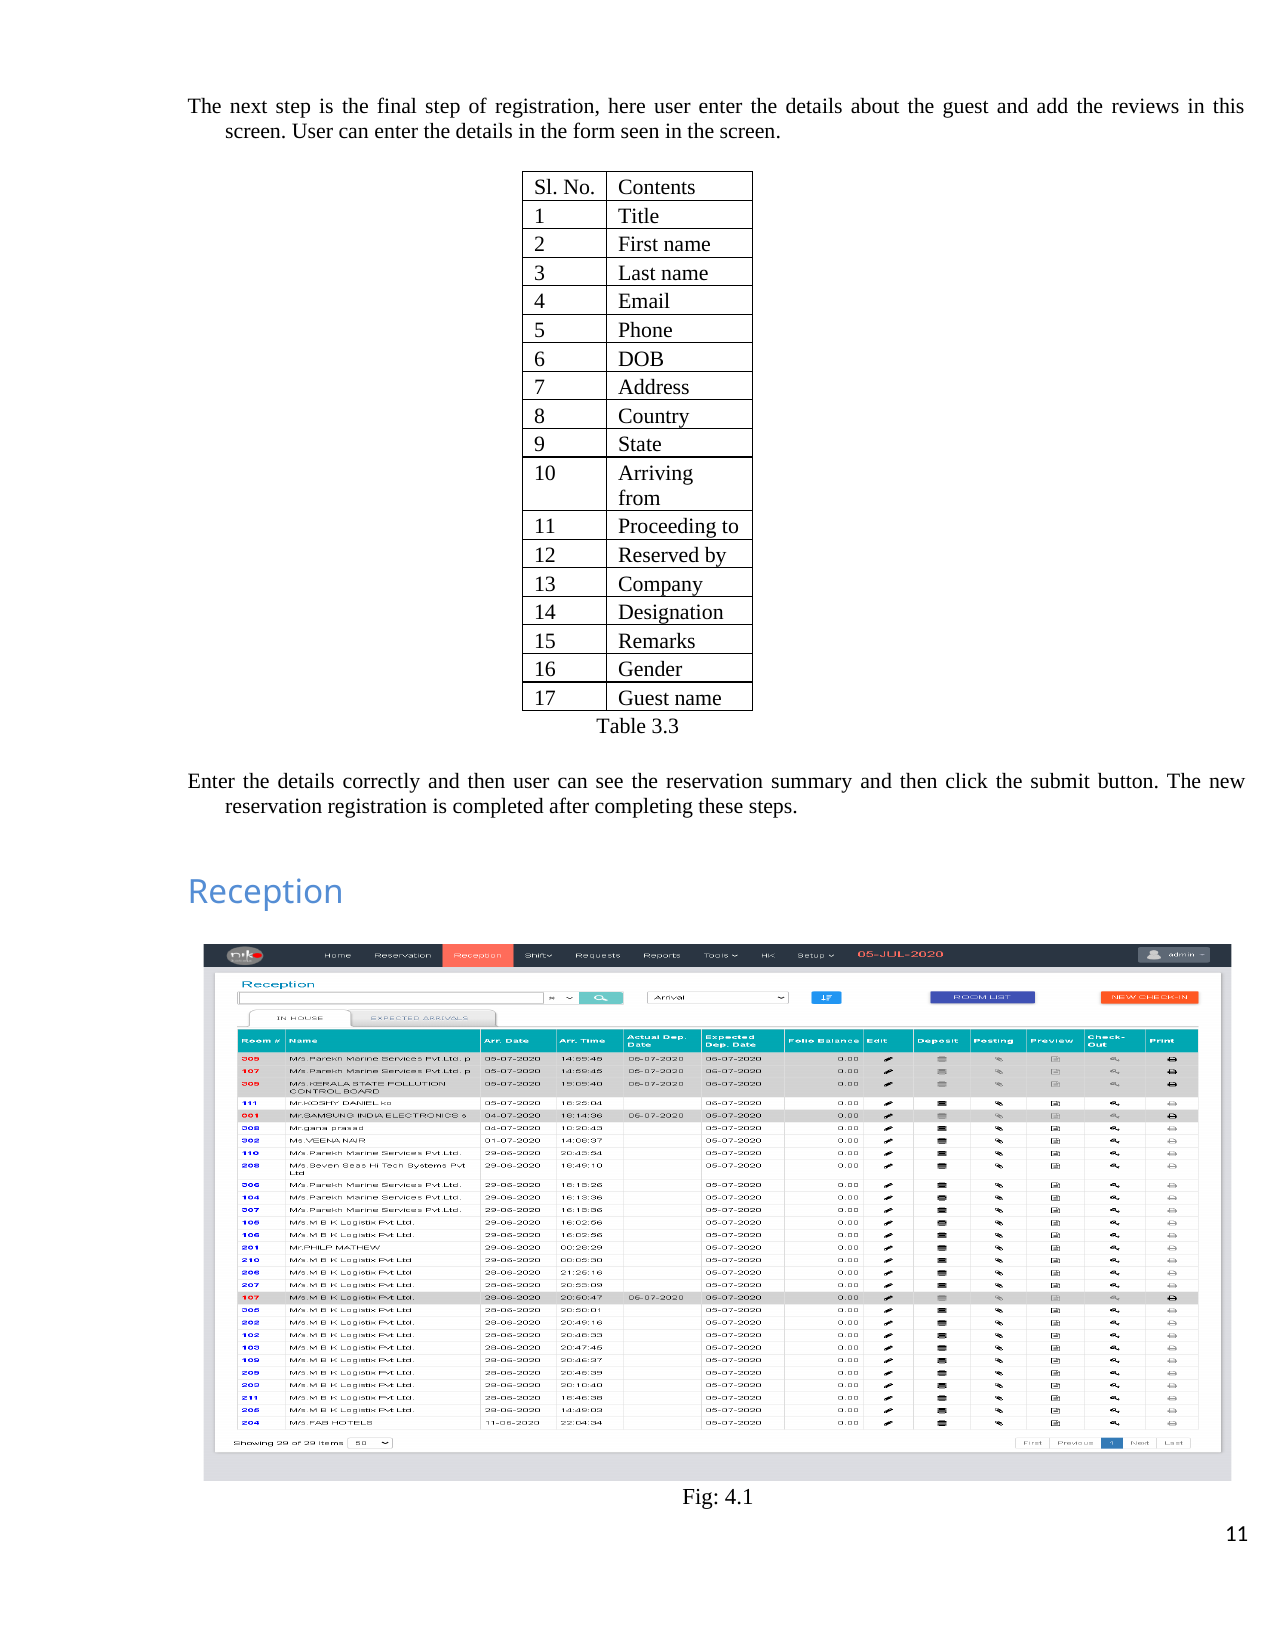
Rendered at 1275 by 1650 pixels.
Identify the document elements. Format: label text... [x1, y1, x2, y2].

table_cell Arriving from [607, 458, 752, 510]
table_cell First name [607, 229, 752, 257]
picture [203, 944, 1232, 1481]
text Table 3.3 [27, 713, 1248, 738]
table_cell Reserved by [607, 540, 752, 567]
table_cell 9 [523, 429, 606, 456]
table_cell 6 [523, 343, 606, 371]
table_cell 17 [523, 683, 606, 710]
table_cell 15 [523, 625, 606, 653]
table_cell 5 [523, 315, 606, 342]
table_cell Title [607, 201, 752, 228]
table_cell 16 [523, 654, 606, 681]
table_cell 1 [523, 201, 606, 228]
table_cell 8 [523, 400, 606, 428]
table_cell 13 [523, 568, 606, 596]
text Fig: 4.1 [187, 1483, 1248, 1509]
table_cell DOB [607, 343, 752, 371]
table_cell Proceeding to [607, 511, 752, 539]
table_cell Address [607, 372, 752, 399]
table_header Sl. No. [523, 172, 606, 199]
table_cell Designation [607, 597, 752, 624]
text Enter the details correctly and then user can see the reservation summary and then click the submit button. The new reservation registration is completed after completing these steps. [187, 768, 1248, 819]
table_cell 10 [523, 458, 606, 510]
table_cell 11 [523, 511, 606, 539]
subtitle Reception [187, 868, 1248, 914]
table_cell Last name [607, 258, 752, 285]
table_cell 3 [523, 258, 606, 285]
table_cell Country [607, 400, 752, 428]
table_cell Guest name [607, 683, 752, 710]
table_cell 14 [523, 597, 606, 624]
table_cell 2 [523, 229, 606, 257]
table_cell Gender [607, 654, 752, 681]
table_cell Email [607, 286, 752, 314]
table_cell 7 [523, 372, 606, 399]
table_cell Company [607, 568, 752, 596]
table_cell 12 [523, 540, 606, 567]
table_cell Remarks [607, 625, 752, 653]
table_cell State [607, 429, 752, 456]
text The next step is the final step of registration, here user enter the details about the guest and add the reviews in this screen. User can enter the details in the form seen in the screen. [187, 93, 1248, 143]
table_cell 4 [523, 286, 606, 314]
table_header Contents [607, 172, 752, 199]
table_cell Phone [607, 315, 752, 342]
